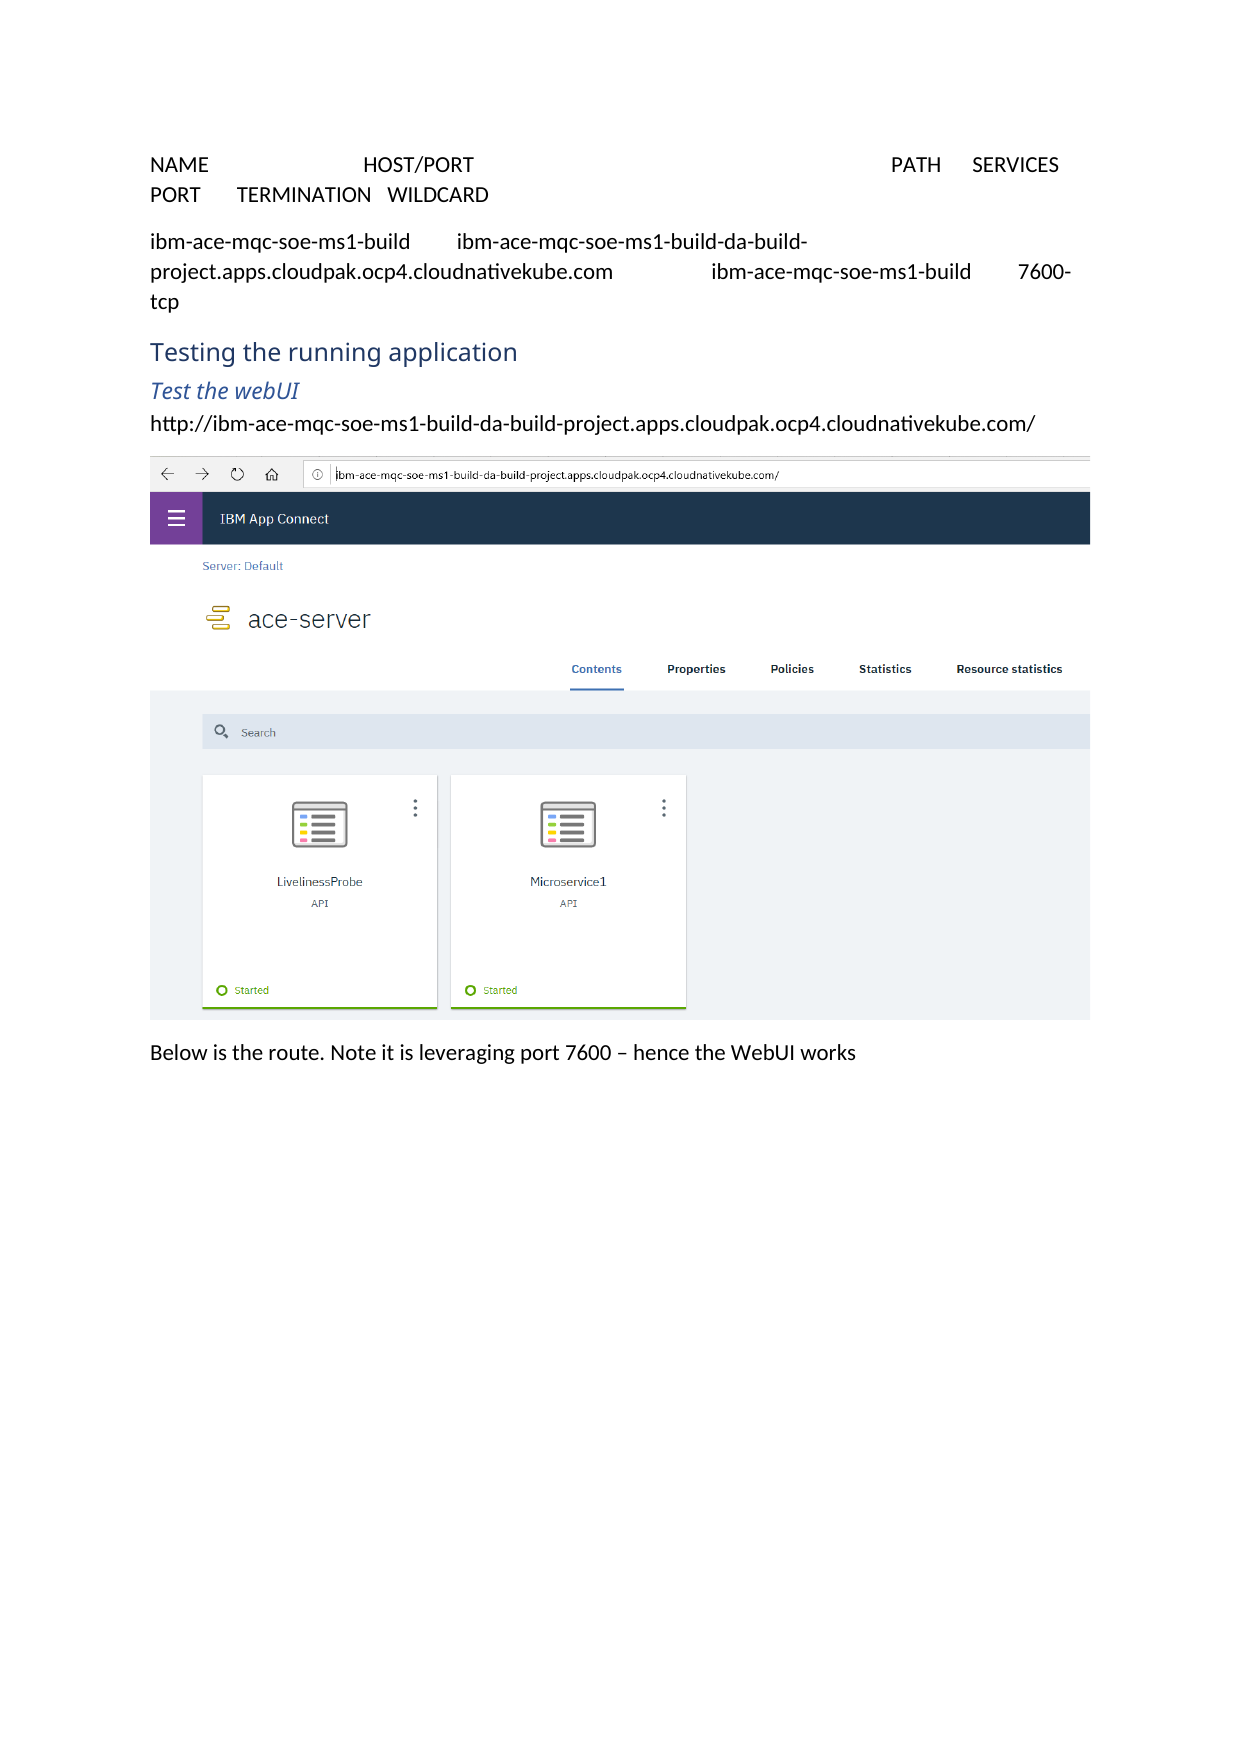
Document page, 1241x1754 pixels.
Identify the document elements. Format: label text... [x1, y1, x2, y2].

subtitle Testing the running application [150, 334, 1090, 368]
text NAME HOST/PORT PATH SERVICES PORT TERMINATION WILDCARD [150, 150, 1090, 208]
text ibm-ace-mqc-soe-ms1-build ibm-ace-mqc-soe-ms1-build-da-build-project.apps.cloudpak.ocp4.cloudnativekube.com ibm-ace-mqc-soe-ms1-build 7600-tcp [150, 227, 1090, 316]
picture [150, 456, 1091, 1020]
text Below is the route. Note it is leveraging port 7600 – hence the WebUI works [150, 1038, 1090, 1066]
text http://ibm-ace-mqc-soe-ms1-build-da-build-project.apps.cloudpak.ocp4.cloudnativekube.com/ [150, 409, 1090, 437]
subtitle Test the webUI [150, 375, 1090, 407]
